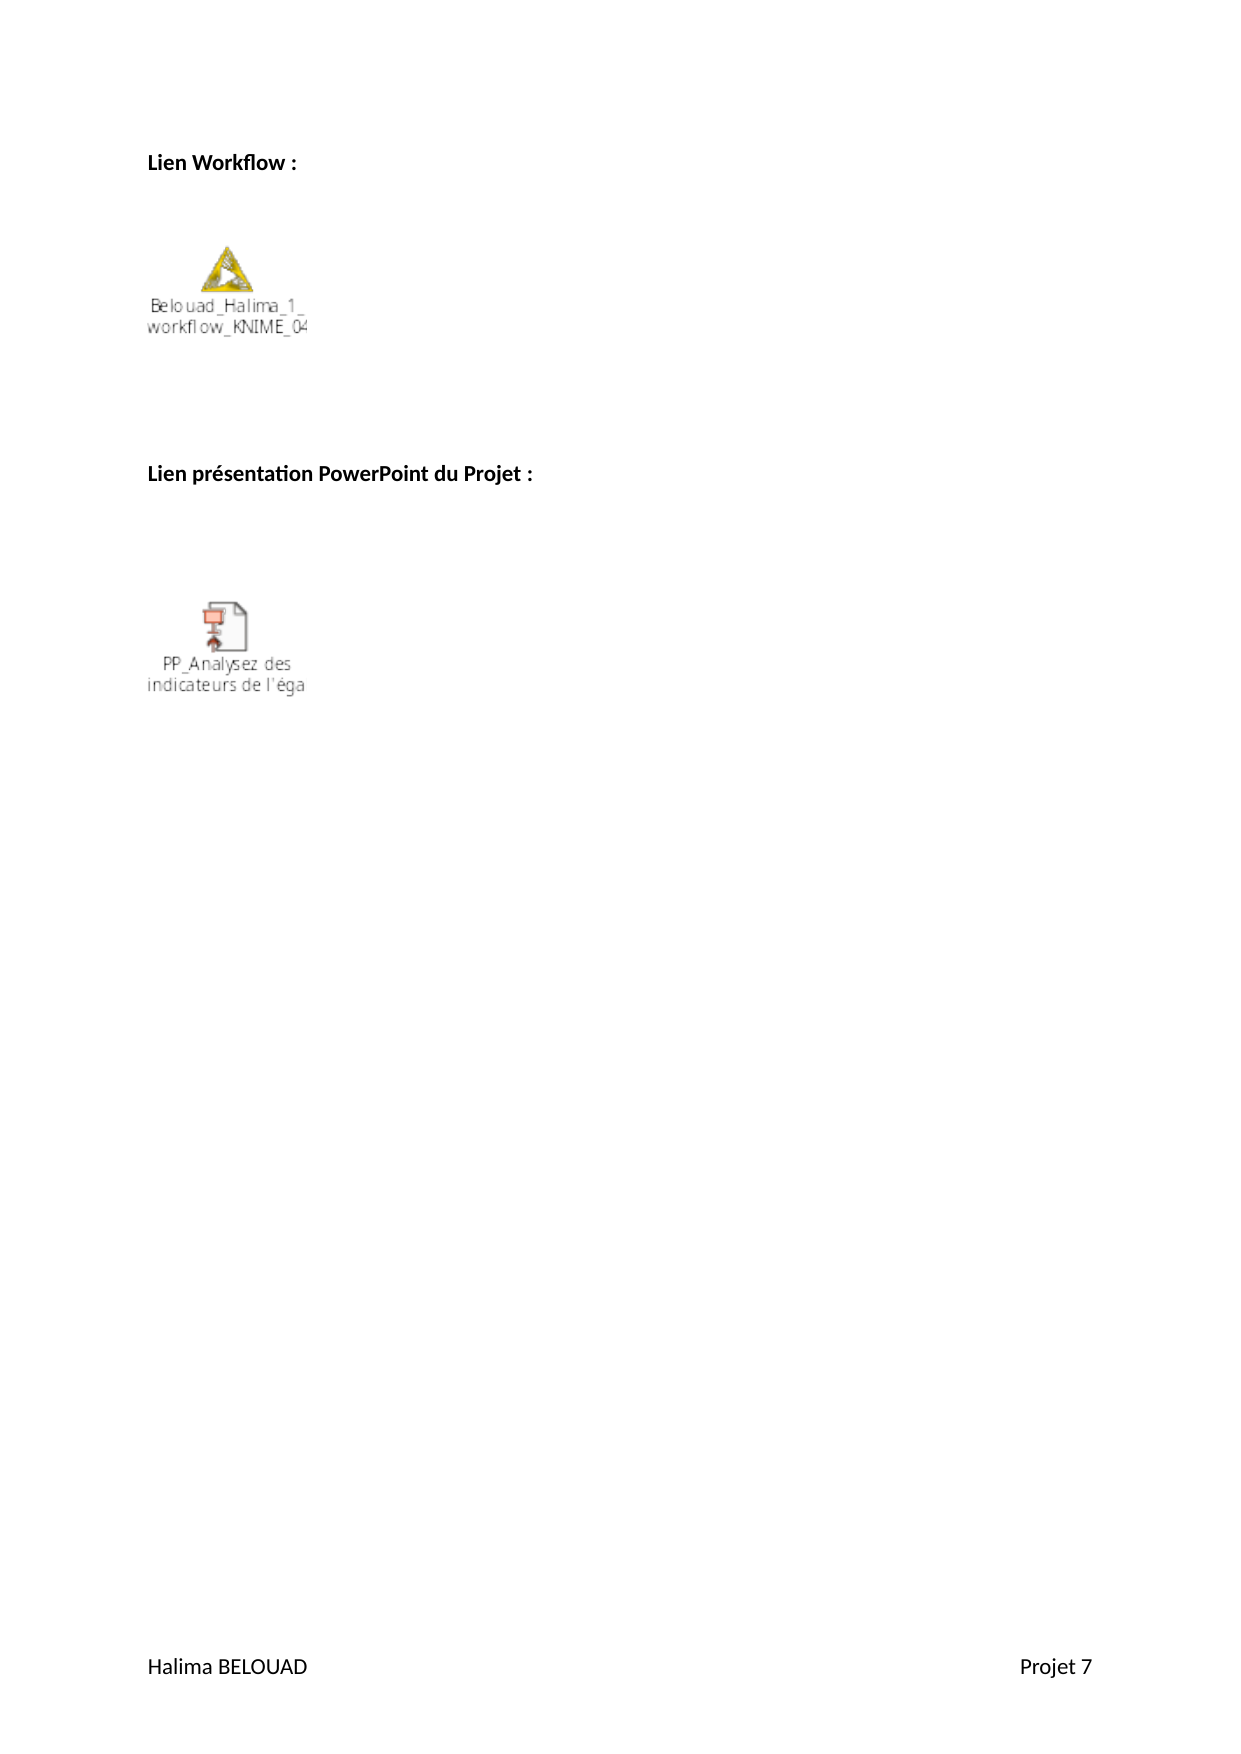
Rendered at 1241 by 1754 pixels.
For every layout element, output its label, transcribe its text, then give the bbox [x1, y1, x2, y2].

text Lien présentation PowerPoint du Projet : [148, 459, 1093, 487]
text Lien Workflow : [148, 148, 1093, 176]
